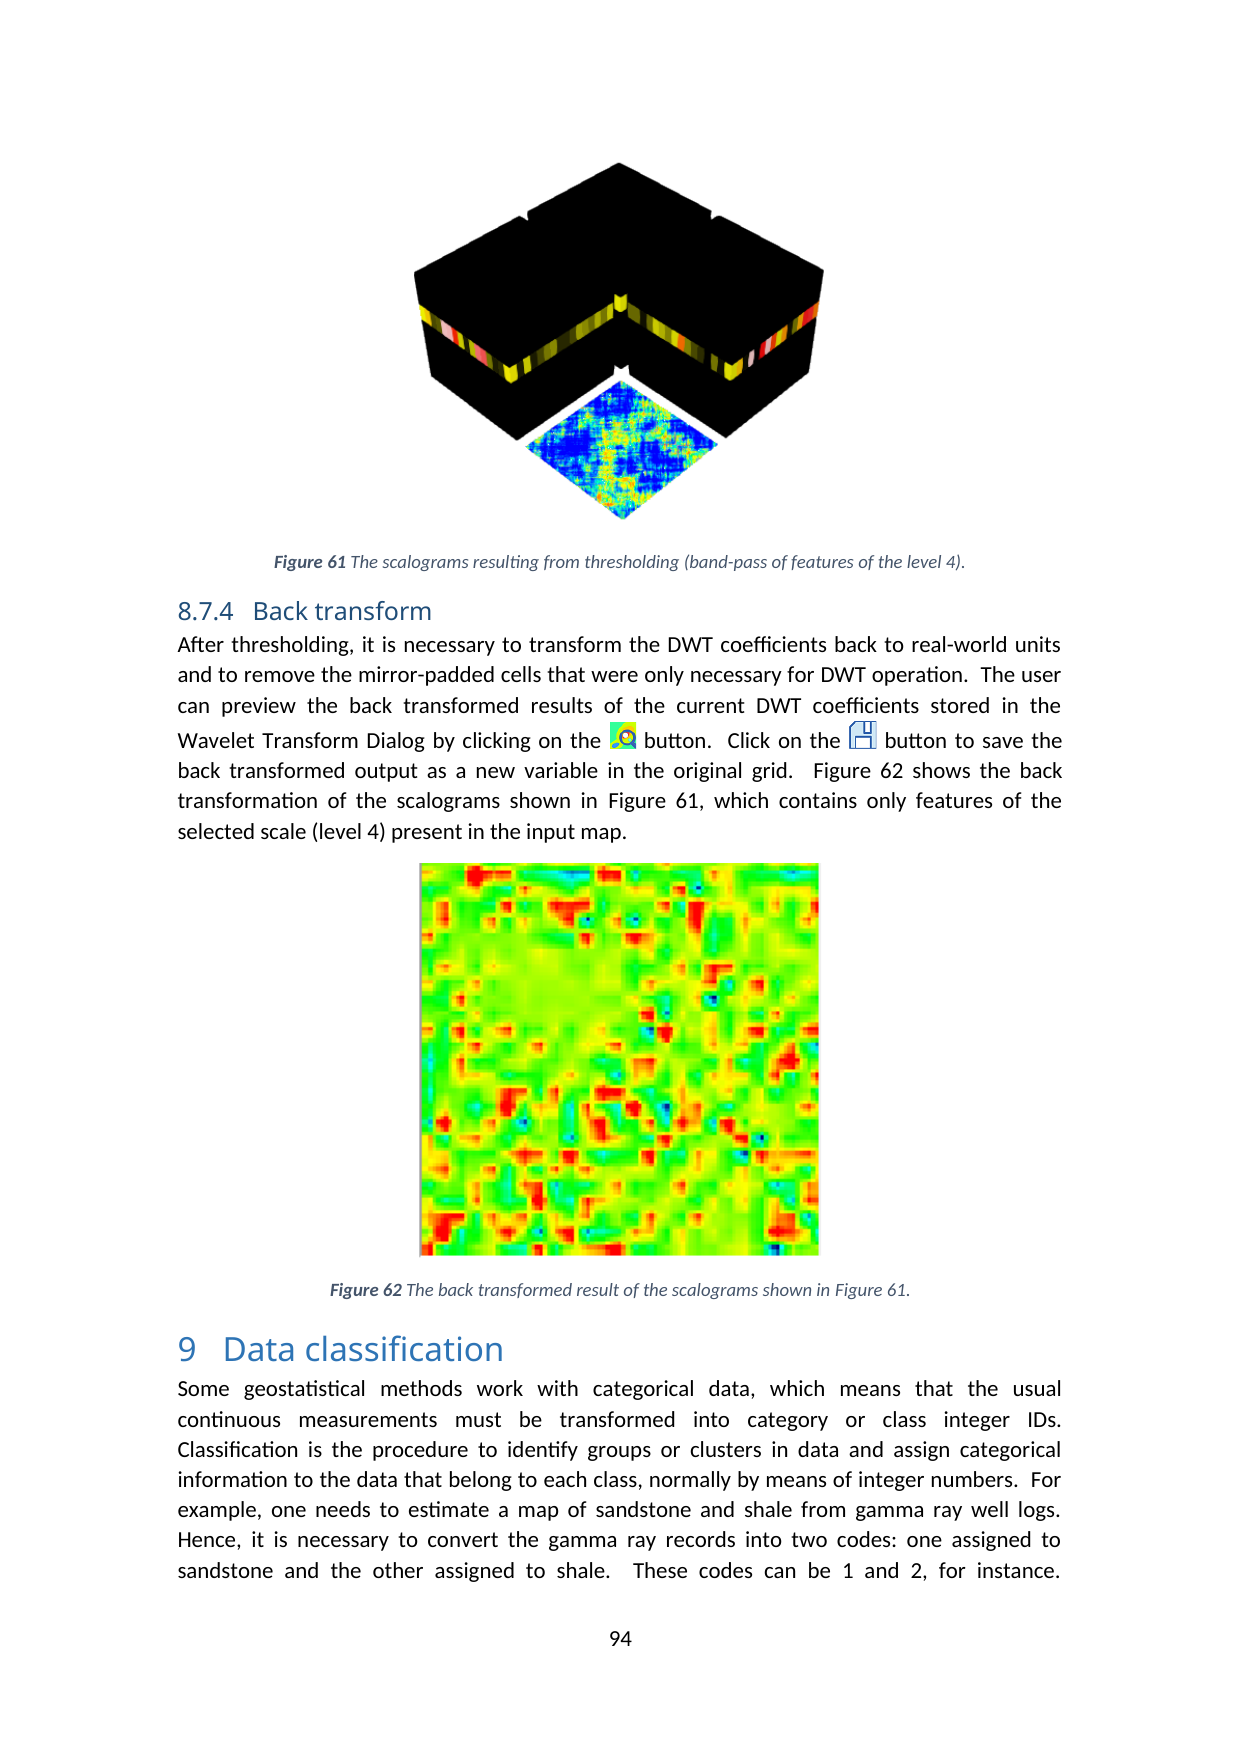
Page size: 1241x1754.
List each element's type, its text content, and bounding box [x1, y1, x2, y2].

text After thresholding, it is necessary to transform the DWT coefficients back to real-world units and to remove the mirror-padded cells that were only necessary for DWT operation. The user can preview the back transformed results of the current DWT coefficients stored in the Wavelet Transform Dialog by clicking on the button. Click on the button to save the back transformed output as a new variable in the original grid. Figure 61 shows the back transformation of the scalograms shown in Figure 60, which contains only features of the selected scale (level 4) present in the input map. [177, 630, 1063, 845]
subtitle Back transform [177, 594, 1063, 628]
picture [849, 721, 877, 749]
picture [610, 722, 637, 749]
text Figure 62 The back transformed result of the scalograms shown in Figure 60. [177, 1278, 1063, 1301]
subtitle Data classification [177, 1326, 1063, 1371]
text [177, 1374, 1063, 1584]
picture [419, 863, 822, 1259]
text Figure 61 The scalograms resulting from thresholding (band-pass of features of the level 4). [177, 550, 1063, 573]
picture [413, 147, 827, 531]
